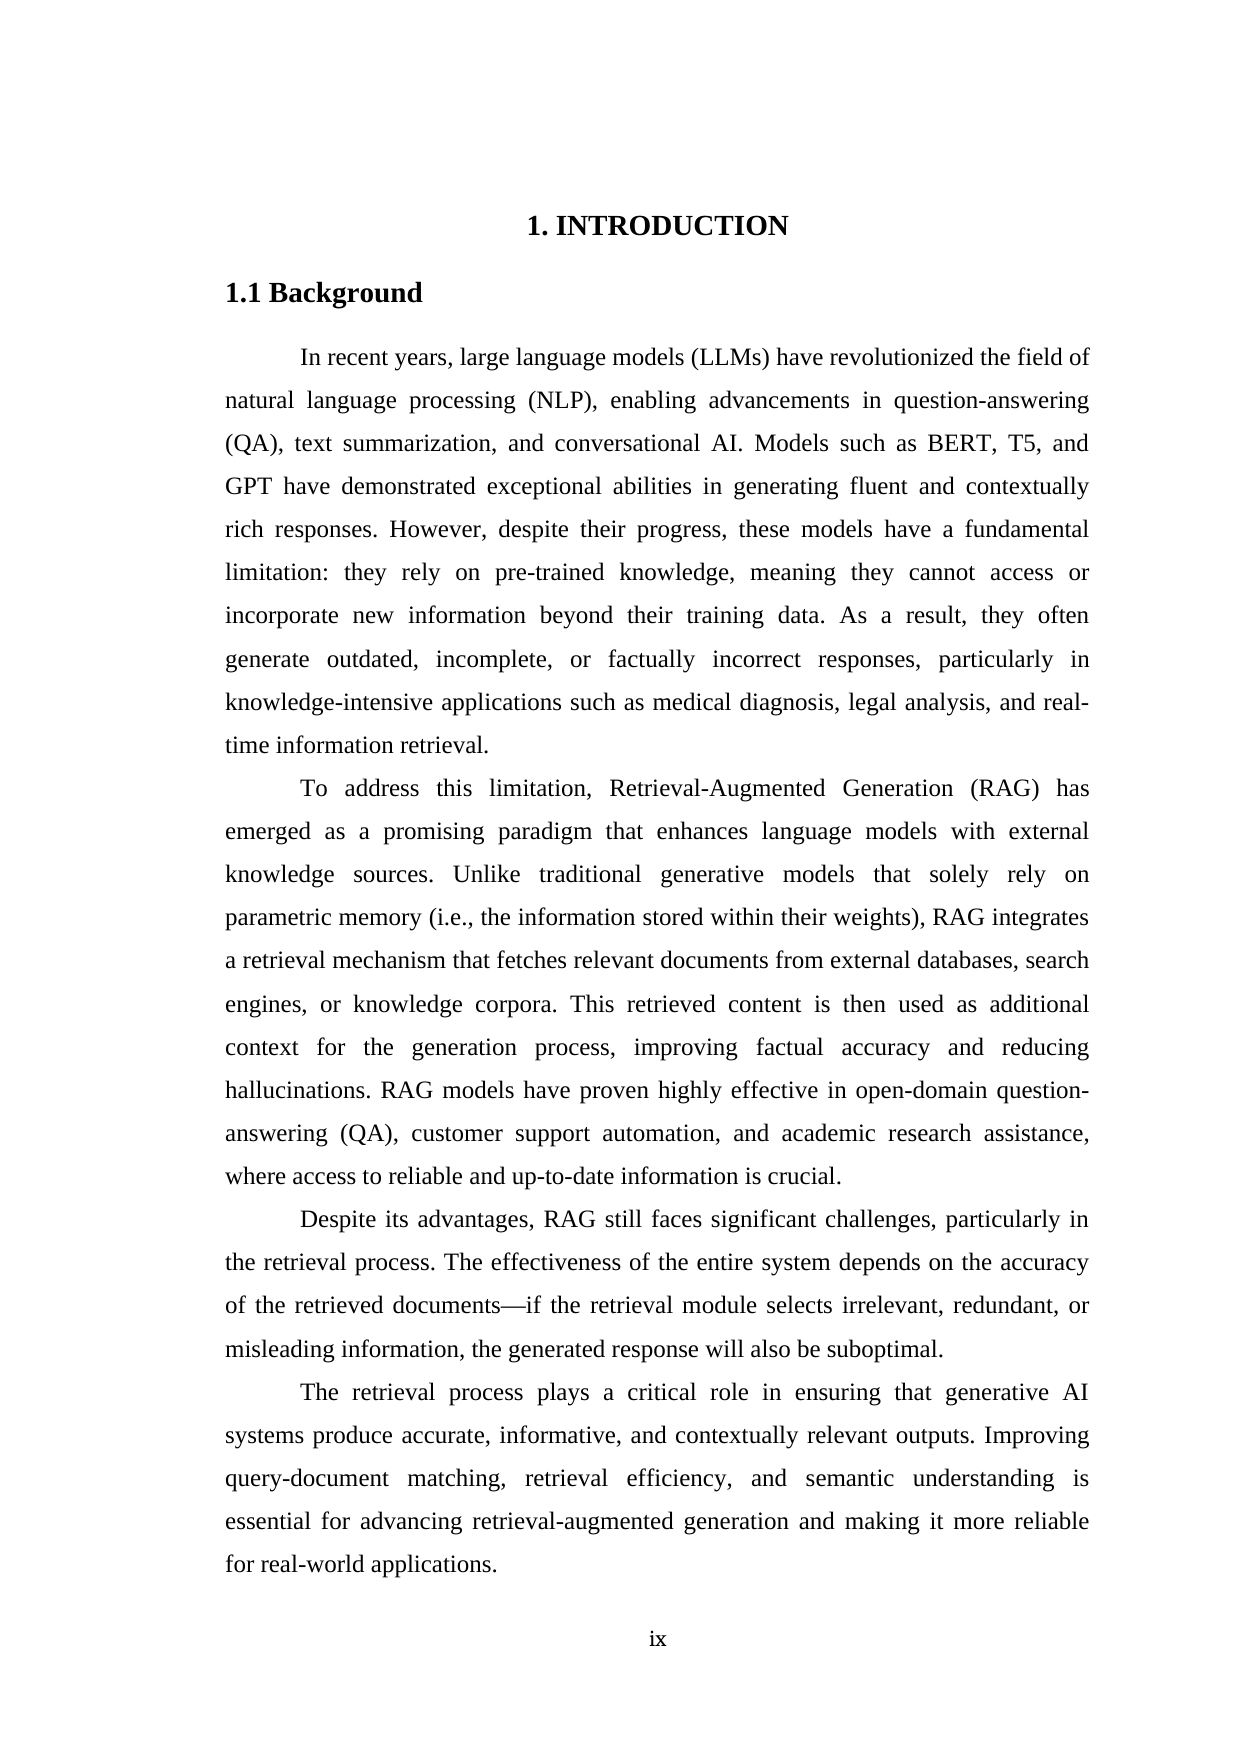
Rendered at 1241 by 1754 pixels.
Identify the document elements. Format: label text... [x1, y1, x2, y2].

text To address this limitation, Retrieval-Augmented Generation (RAG) has emerged as a promising paradigm that enhances language models with external knowledge sources. Unlike traditional generative models that solely rely on parametric memory (i.e., the information stored within their weights), RAG integrates a retrieval mechanism that fetches relevant documents from external databases, search engines, or knowledge corpora. This retrieved content is then used as additional context for the generation process, improving factual accuracy and reducing hallucinations. RAG models have proven highly effective in open-domain question-answering (QA), customer support automation, and academic research assistance, where access to reliable and up-to-date information is crucial. [225, 773, 1090, 1190]
text The retrieval process plays a critical role in ensuring that generative AI systems produce accurate, informative, and contextually relevant outputs. Improving query-document matching, retrieval efficiency, and semantic understanding is essential for advancing retrieval-augmented generation and making it more reliable for real-world applications. [225, 1377, 1090, 1578]
text Despite its advantages, RAG still faces significant challenges, particularly in the retrieval process. The effectiveness of the entire system depends on the accuracy of the retrieved documents—if the retrieval module selects irrelevant, redundant, or misleading information, the generated response will also be suboptimal. [225, 1204, 1090, 1362]
text In recent years, large language models (LLMs) have revolutionized the field of natural language processing (NLP), enabling advancements in question-answering (QA), text summarization, and conversational AI. Models such as BERT, T5, and GPT have demonstrated exceptional abilities in generating fluent and contextually rich responses. However, despite their progress, these models have a fundamental limitation: they rely on pre-trained knowledge, meaning they cannot access or incorporate new information beyond their training data. As a result, they often generate outdated, incomplete, or factually incorrect responses, particularly in knowledge-intensive applications such as medical diagnosis, legal analysis, and real-time information retrieval. [225, 342, 1090, 759]
list Background [225, 275, 1090, 308]
text 1. INTRODUCTION [225, 208, 1090, 241]
